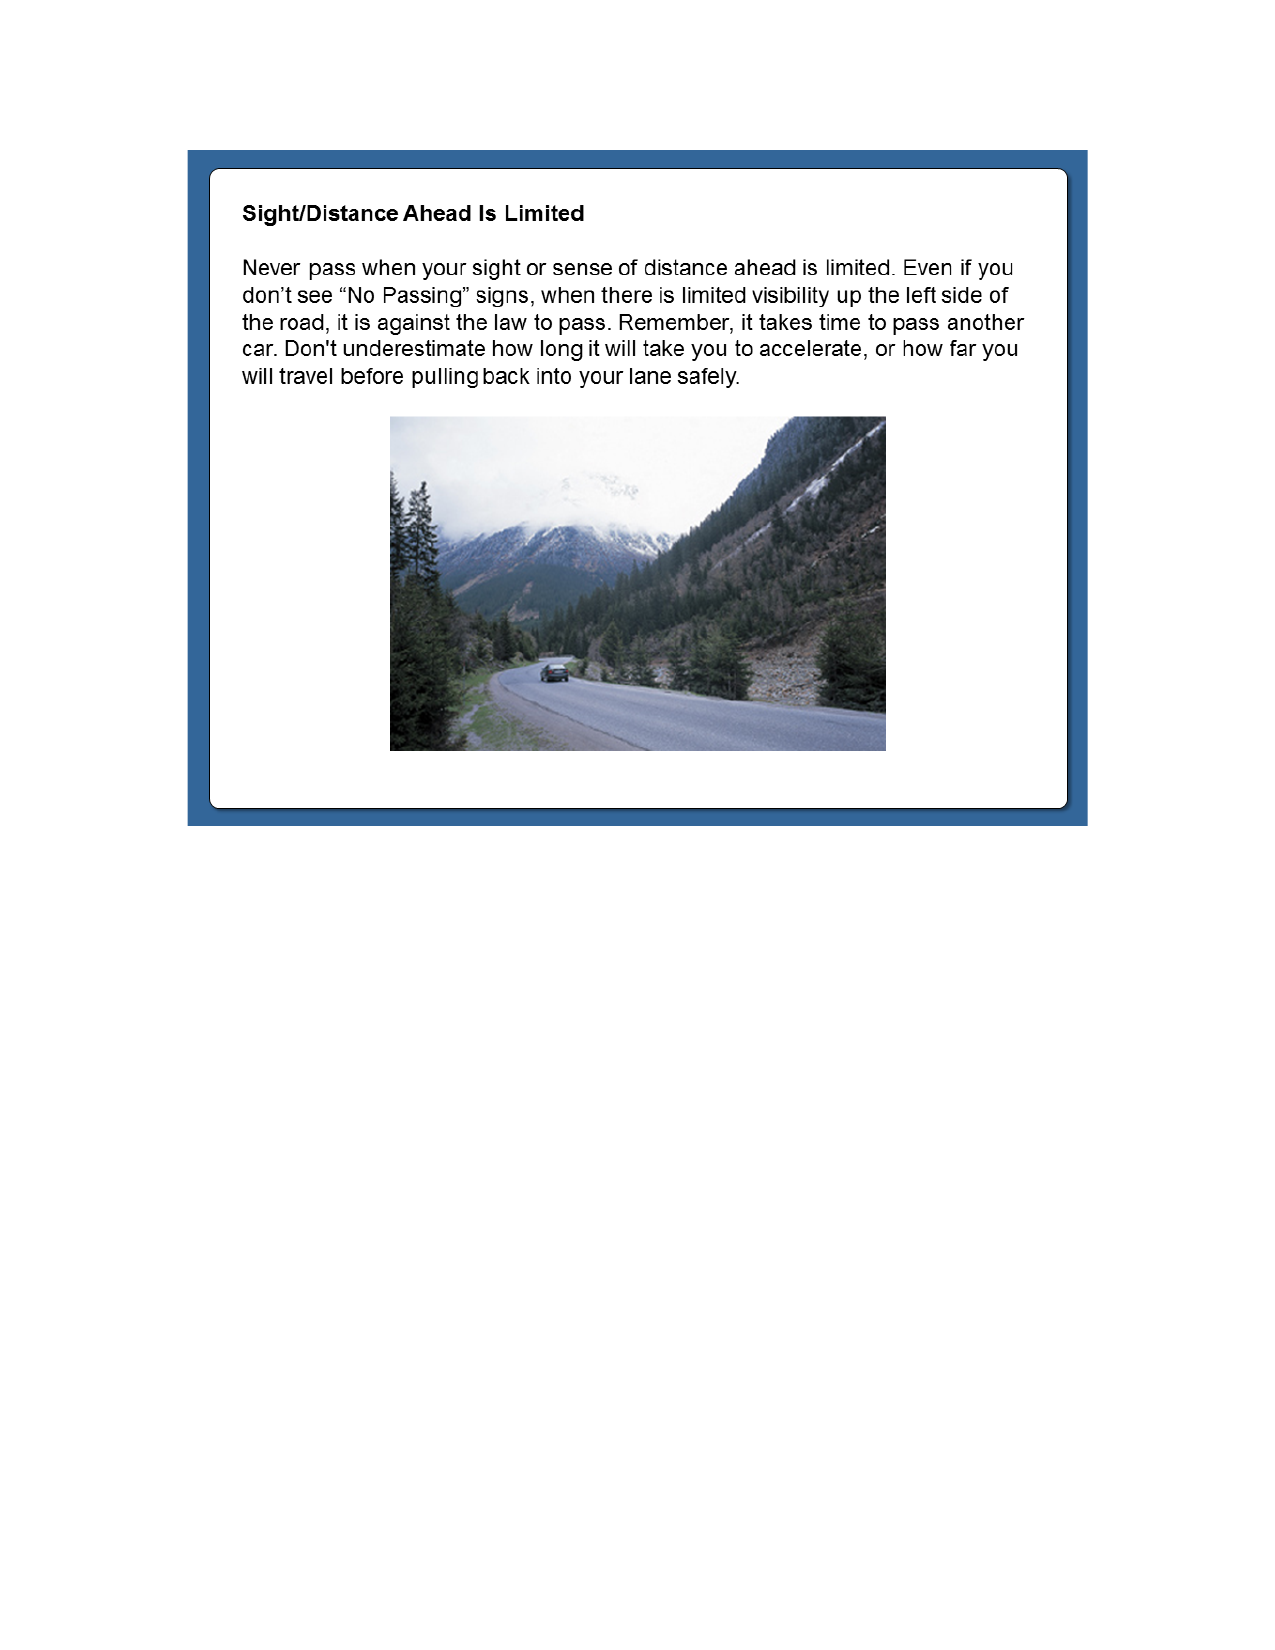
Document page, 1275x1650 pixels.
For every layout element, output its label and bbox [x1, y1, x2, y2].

picture [187, 150, 1088, 826]
